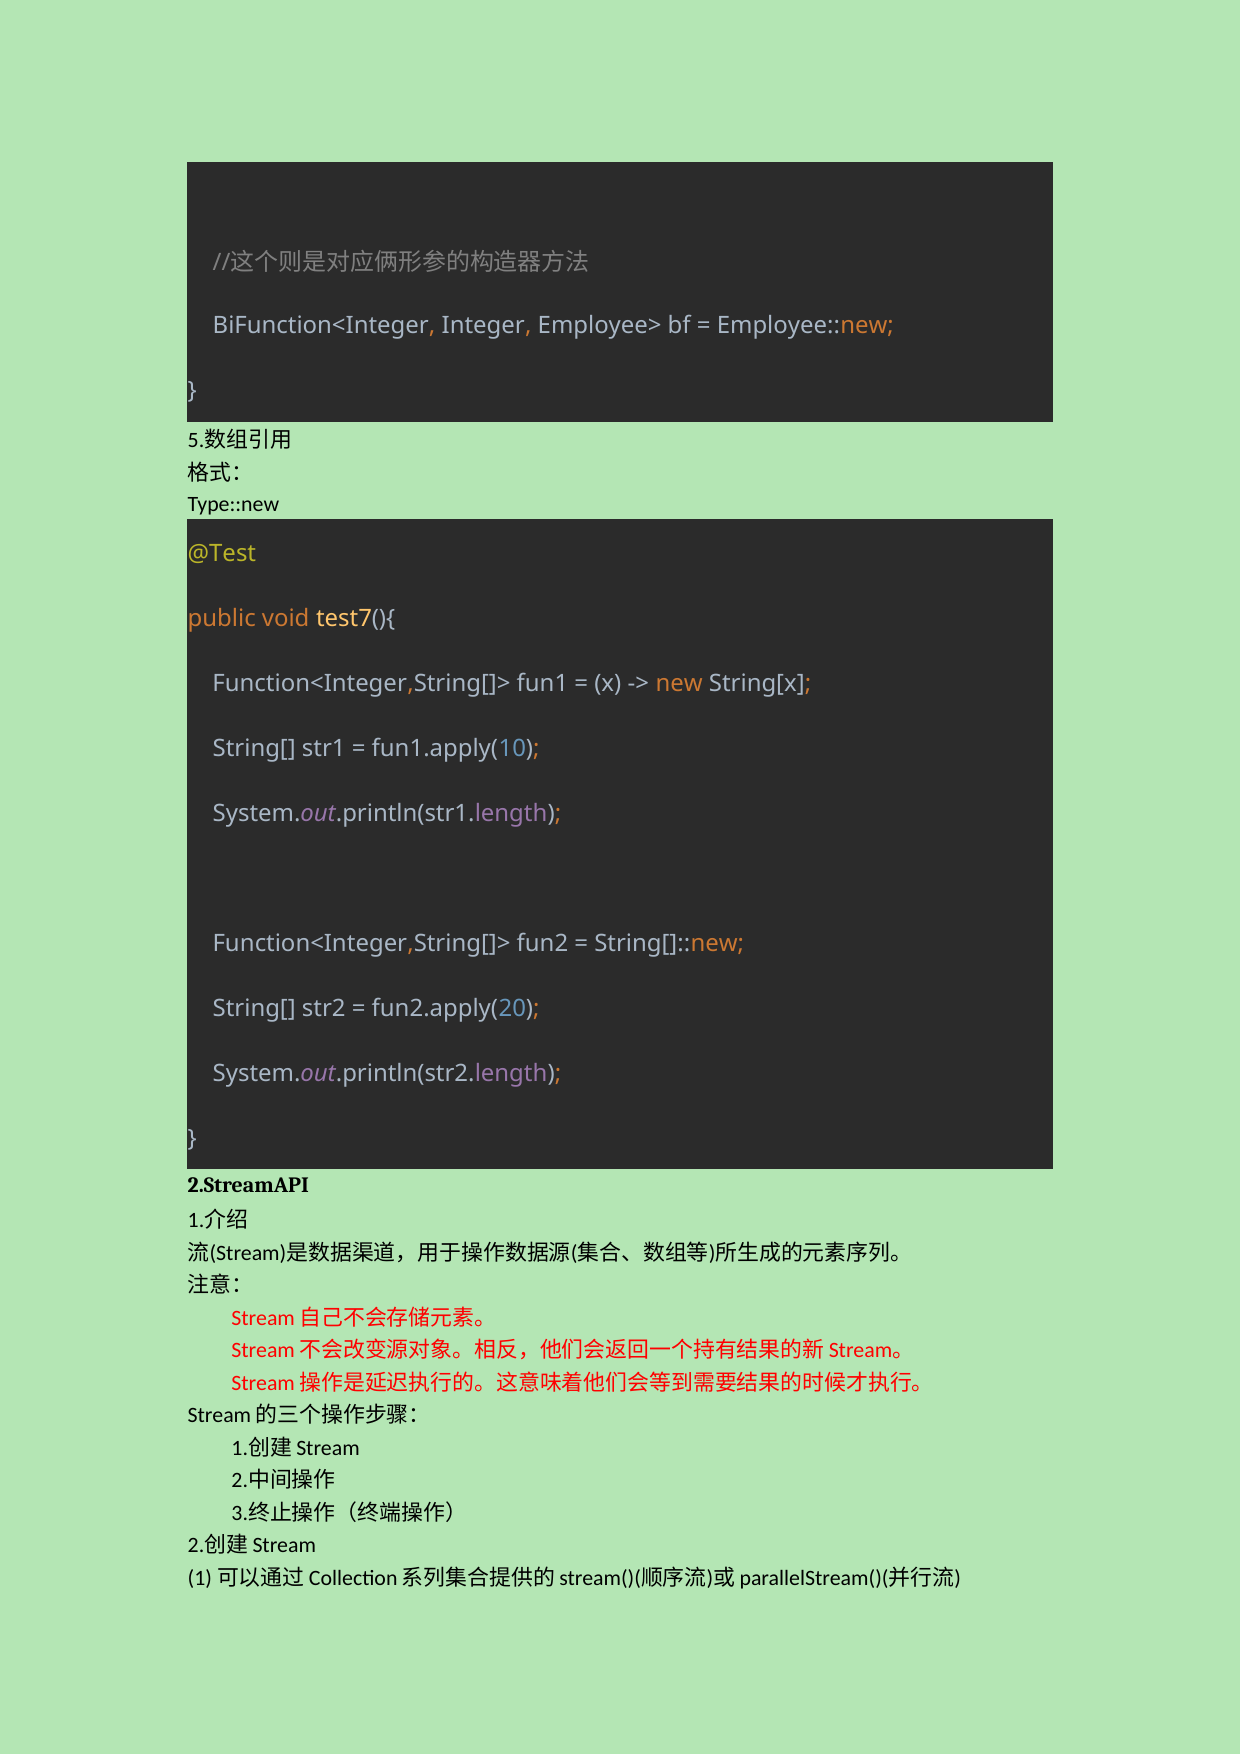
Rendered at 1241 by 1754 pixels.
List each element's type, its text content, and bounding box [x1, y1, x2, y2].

text 1.介绍 [187, 1202, 1053, 1234]
text 1.创建Stream [187, 1429, 1053, 1462]
text 格式： [187, 454, 1053, 487]
text Stream不会改变源对象。相反，他们会返回一个持有结果的新Stream。 [187, 1332, 1053, 1364]
text 流(Stream)是数据渠道，用于操作数据源(集合、数组等)所生成的元素序列。 [187, 1234, 1053, 1267]
text @Test public void test7(){ Function<Integer,String[]> fun1 = (x) -> new String[x]; String[] str1 = fun1.apply(10); System.out.println(str1.length); Function<Integer,String[]> fun2 = String[]::new; String[] str2 = fun2.apply(20); System.out.println(str2.length); } [187, 519, 1053, 1169]
text 注意： [187, 1267, 1053, 1299]
text Stream的三个操作步骤： [187, 1397, 1053, 1429]
text 2.创建Stream [187, 1527, 1053, 1559]
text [187, 162, 1053, 422]
subtitle 2.StreamAPI [187, 1169, 1053, 1202]
text (1) 可以通过Collection系列集合提供的stream()(顺序流)或parallelStream()(并行流) [187, 1559, 1053, 1592]
text 3.终止操作（终端操作） [187, 1494, 1053, 1527]
text Stream操作是延迟执行的。这意味着他们会等到需要结果的时候才执行。 [187, 1364, 1053, 1397]
text 5.数组引用 [187, 422, 1053, 454]
text 2.中间操作 [187, 1462, 1053, 1494]
text Stream自己不会存储元素。 [187, 1299, 1053, 1332]
text Type::new [187, 487, 1053, 519]
